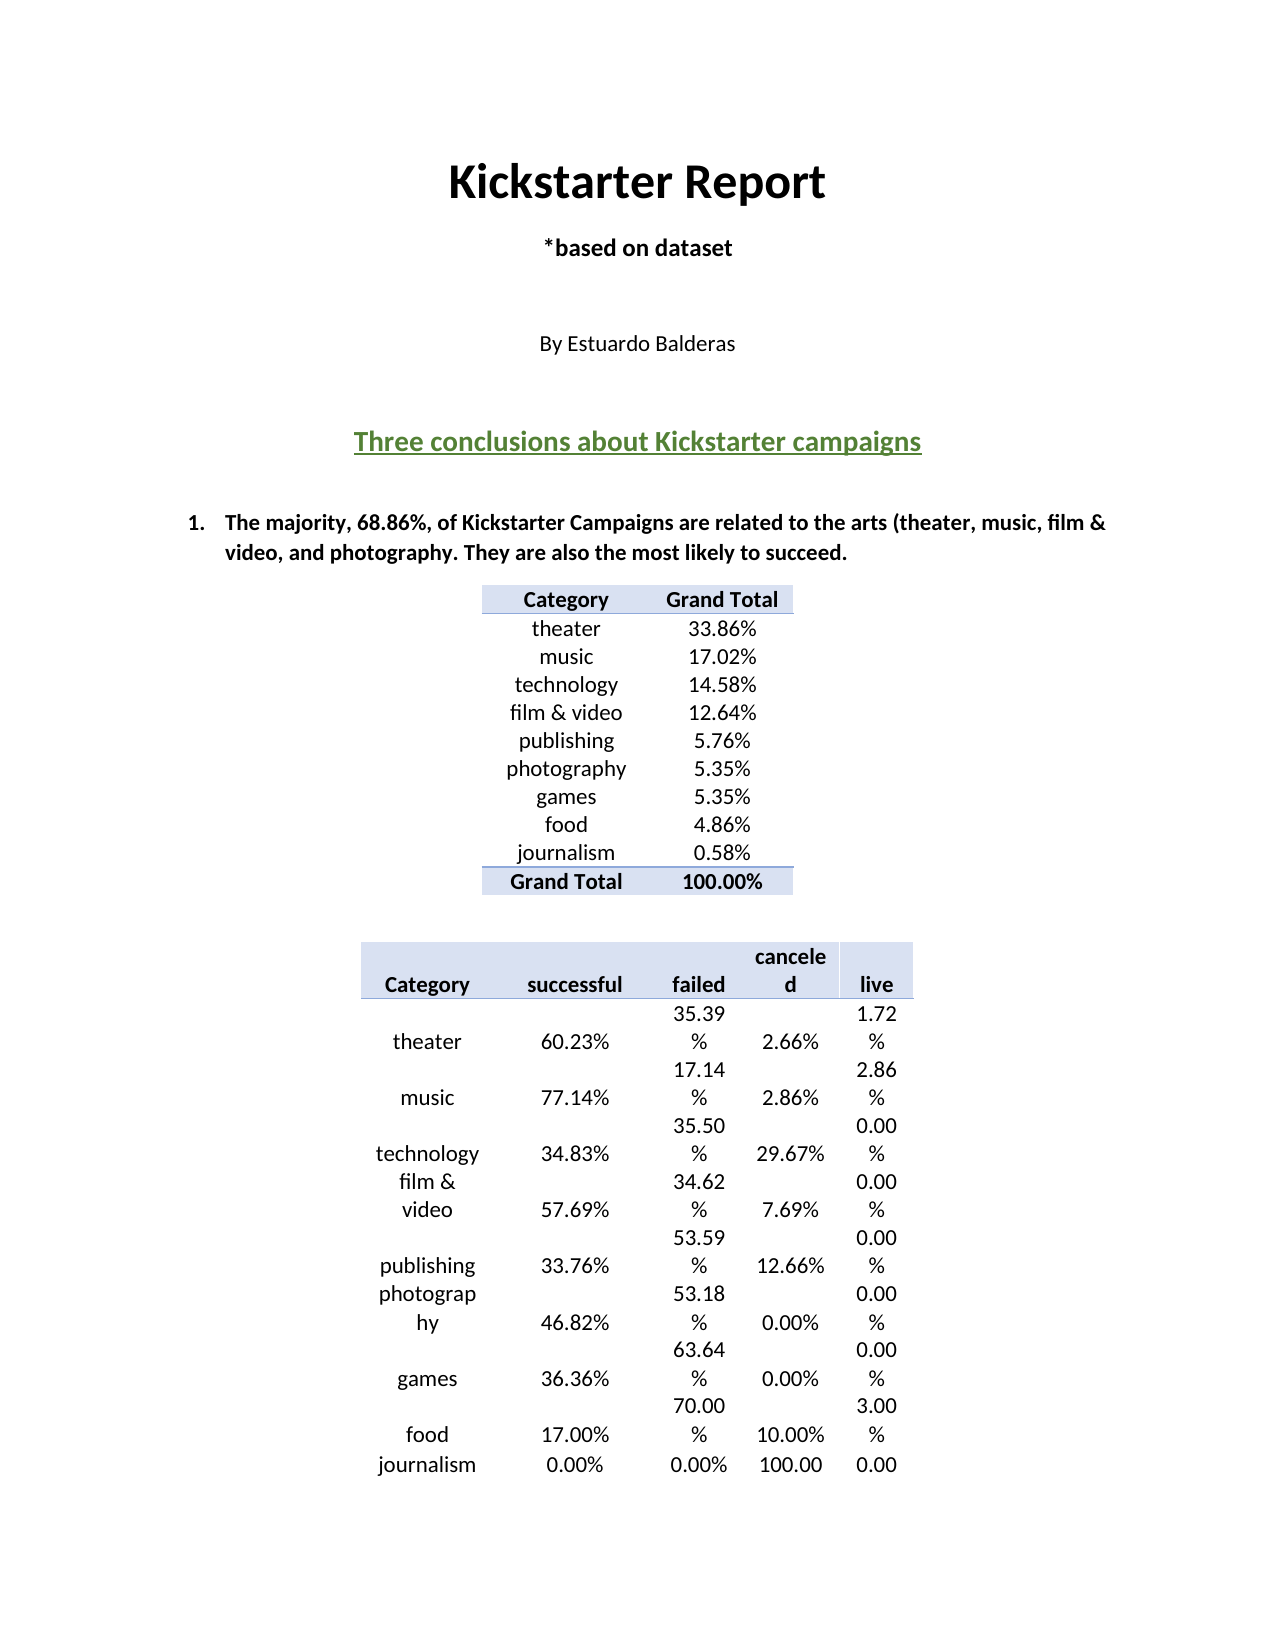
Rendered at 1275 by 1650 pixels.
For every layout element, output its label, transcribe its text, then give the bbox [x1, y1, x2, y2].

table_cell publishing [361, 1224, 493, 1279]
table_cell 46.82% [493, 1280, 657, 1336]
table_cell 60.23% [493, 999, 657, 1055]
table_cell 77.14% [493, 1055, 657, 1111]
table_cell 0.00% [840, 1336, 913, 1392]
table_cell 0.00% [840, 1280, 913, 1336]
table_cell 70.00% [657, 1392, 741, 1448]
table_cell 3.00% [840, 1392, 913, 1448]
table_cell 0.00% [840, 1111, 913, 1167]
table_header Grand Total [651, 585, 793, 613]
table_cell 29.67% [741, 1111, 839, 1167]
table_header live [840, 942, 913, 998]
table_cell games [482, 782, 651, 810]
table_cell 100.00% [651, 868, 793, 895]
text Kickstarter Report [150, 150, 1125, 211]
table_cell 0.00% [840, 1224, 913, 1279]
table_cell 57.69% [493, 1168, 657, 1223]
table_cell 63.64% [657, 1336, 741, 1392]
table_header Category [361, 942, 493, 998]
text Three conclusions about Kickstarter campaigns [150, 423, 1125, 458]
table_cell 33.86% [651, 614, 793, 642]
table_cell 17.14% [657, 1055, 741, 1111]
table_cell theater [361, 999, 493, 1055]
table_cell 0.00% [741, 1336, 839, 1392]
text By Estuardo Balderas [150, 329, 1125, 357]
table_cell 53.59% [657, 1224, 741, 1279]
table_cell 5.76% [651, 726, 793, 754]
table_cell 36.36% [493, 1336, 657, 1392]
table_cell photography [361, 1280, 493, 1336]
table_cell 53.18% [657, 1280, 741, 1336]
table_header successful [493, 942, 657, 998]
table_header failed [657, 942, 741, 998]
table_cell 12.64% [651, 698, 793, 726]
table_cell music [361, 1055, 493, 1111]
table_cell theater [482, 614, 651, 642]
table_cell 35.39% [657, 999, 741, 1055]
table_cell Grand Total [482, 868, 651, 895]
table_cell 1.72% [840, 999, 913, 1055]
table_cell technology [361, 1111, 493, 1167]
table_cell food [482, 810, 651, 838]
table_cell 0.00% [657, 1448, 741, 1478]
table_cell 2.66% [741, 999, 839, 1055]
table_cell photography [482, 754, 651, 782]
table_header Category [482, 585, 651, 613]
table_cell food [361, 1392, 493, 1448]
table_cell film & video [361, 1168, 493, 1223]
table_cell 34.83% [493, 1111, 657, 1167]
table_cell 34.62% [657, 1168, 741, 1223]
table_header canceled [741, 942, 839, 998]
table_cell technology [482, 670, 651, 698]
table_cell 12.66% [741, 1224, 839, 1279]
table_cell publishing [482, 726, 651, 754]
table_cell music [482, 642, 651, 670]
table_cell 33.76% [493, 1224, 657, 1279]
table_cell 0.00% [741, 1280, 839, 1336]
table_cell 4.86% [651, 810, 793, 838]
table_cell film & video [482, 698, 651, 726]
table_cell 0.58% [651, 838, 793, 866]
table_cell 0.00% [840, 1448, 913, 1478]
table_cell 5.35% [651, 754, 793, 782]
text *based on dataset [150, 232, 1125, 263]
table_cell 7.69% [741, 1168, 839, 1223]
table_cell journalism [482, 838, 651, 866]
table_cell 17.02% [651, 642, 793, 670]
table_cell 35.50% [657, 1111, 741, 1167]
table_cell 17.00% [493, 1392, 657, 1448]
table_cell games [361, 1336, 493, 1392]
table_cell 14.58% [651, 670, 793, 698]
table_cell 10.00% [741, 1392, 839, 1448]
list The majority, 68.86%, of Kickstarter Campaigns are related to the arts (theater, music, film & video, and photography. They are also the most likely to succeed. [187, 508, 1125, 566]
table_cell 0.00% [840, 1168, 913, 1223]
table_cell 0.00% [493, 1448, 657, 1478]
table_cell 5.35% [651, 782, 793, 810]
table_cell 2.86% [840, 1055, 913, 1111]
table_cell journalism [361, 1448, 493, 1478]
table_cell 100.00% [741, 1448, 839, 1478]
table_cell 2.86% [741, 1055, 839, 1111]
